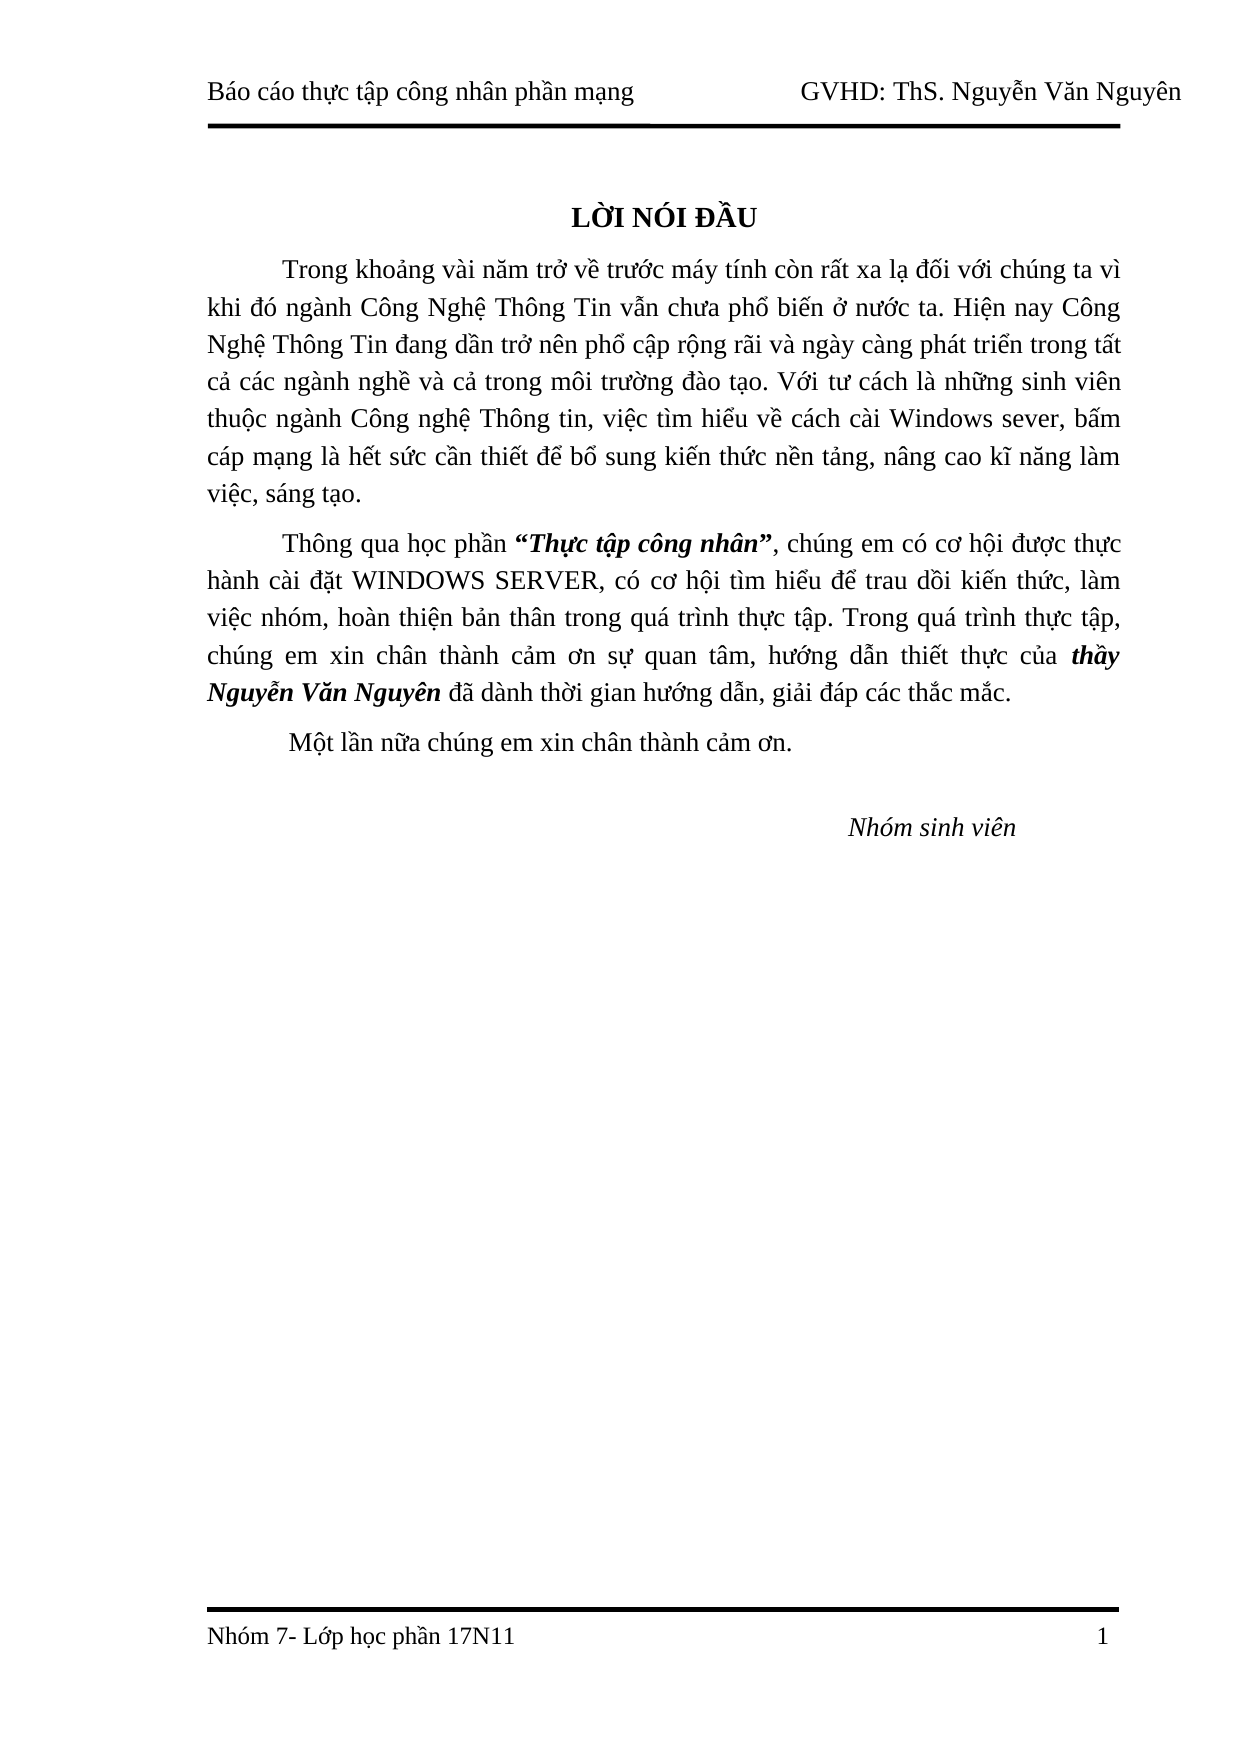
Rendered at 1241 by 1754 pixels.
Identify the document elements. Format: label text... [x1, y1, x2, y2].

text Nhóm sinh viên [207, 811, 1019, 842]
text LỜI NÓI ĐẦU [207, 201, 1122, 234]
text Thông qua học phần “Thực tập công nhân”, chúng em có cơ hội được thực hành cài đặt WINDOWS SERVER, có cơ hội tìm hiểu để trau dồi kiến thức, làm việc nhóm, hoàn thiện bản thân trong quá trình thực tập. Trong quá trình thực tập, chúng em xin chân thành cảm ơn sự quan tâm, hướng dẫn thiết thực của thầy Nguyễn Văn Nguyên đã dành thời gian hướng dẫn, giải đáp các thắc mắc. [207, 527, 1122, 707]
text Trong khoảng vài năm trở về trước máy tính còn rất xa lạ đối với chúng ta vì khi đó ngành Công Nghệ Thông Tin vẫn chưa phổ biến ở nước ta. Hiện nay Công Nghệ Thông Tin đang dần trở nên phổ cập rộng rãi và ngày càng phát triển trong tất cả các ngành nghề và cả trong môi trường đào tạo. Với tư cách là những sinh viên thuộc ngành Công nghệ Thông tin, việc tìm hiểu về cách cài Windows sever, bấm cáp mạng là hết sức cần thiết để bổ sung kiến thức nền tảng, nâng cao kĩ năng làm việc, sáng tạo. [207, 253, 1122, 508]
text Một lần nữa chúng em xin chân thành cảm ơn. [207, 726, 1122, 757]
